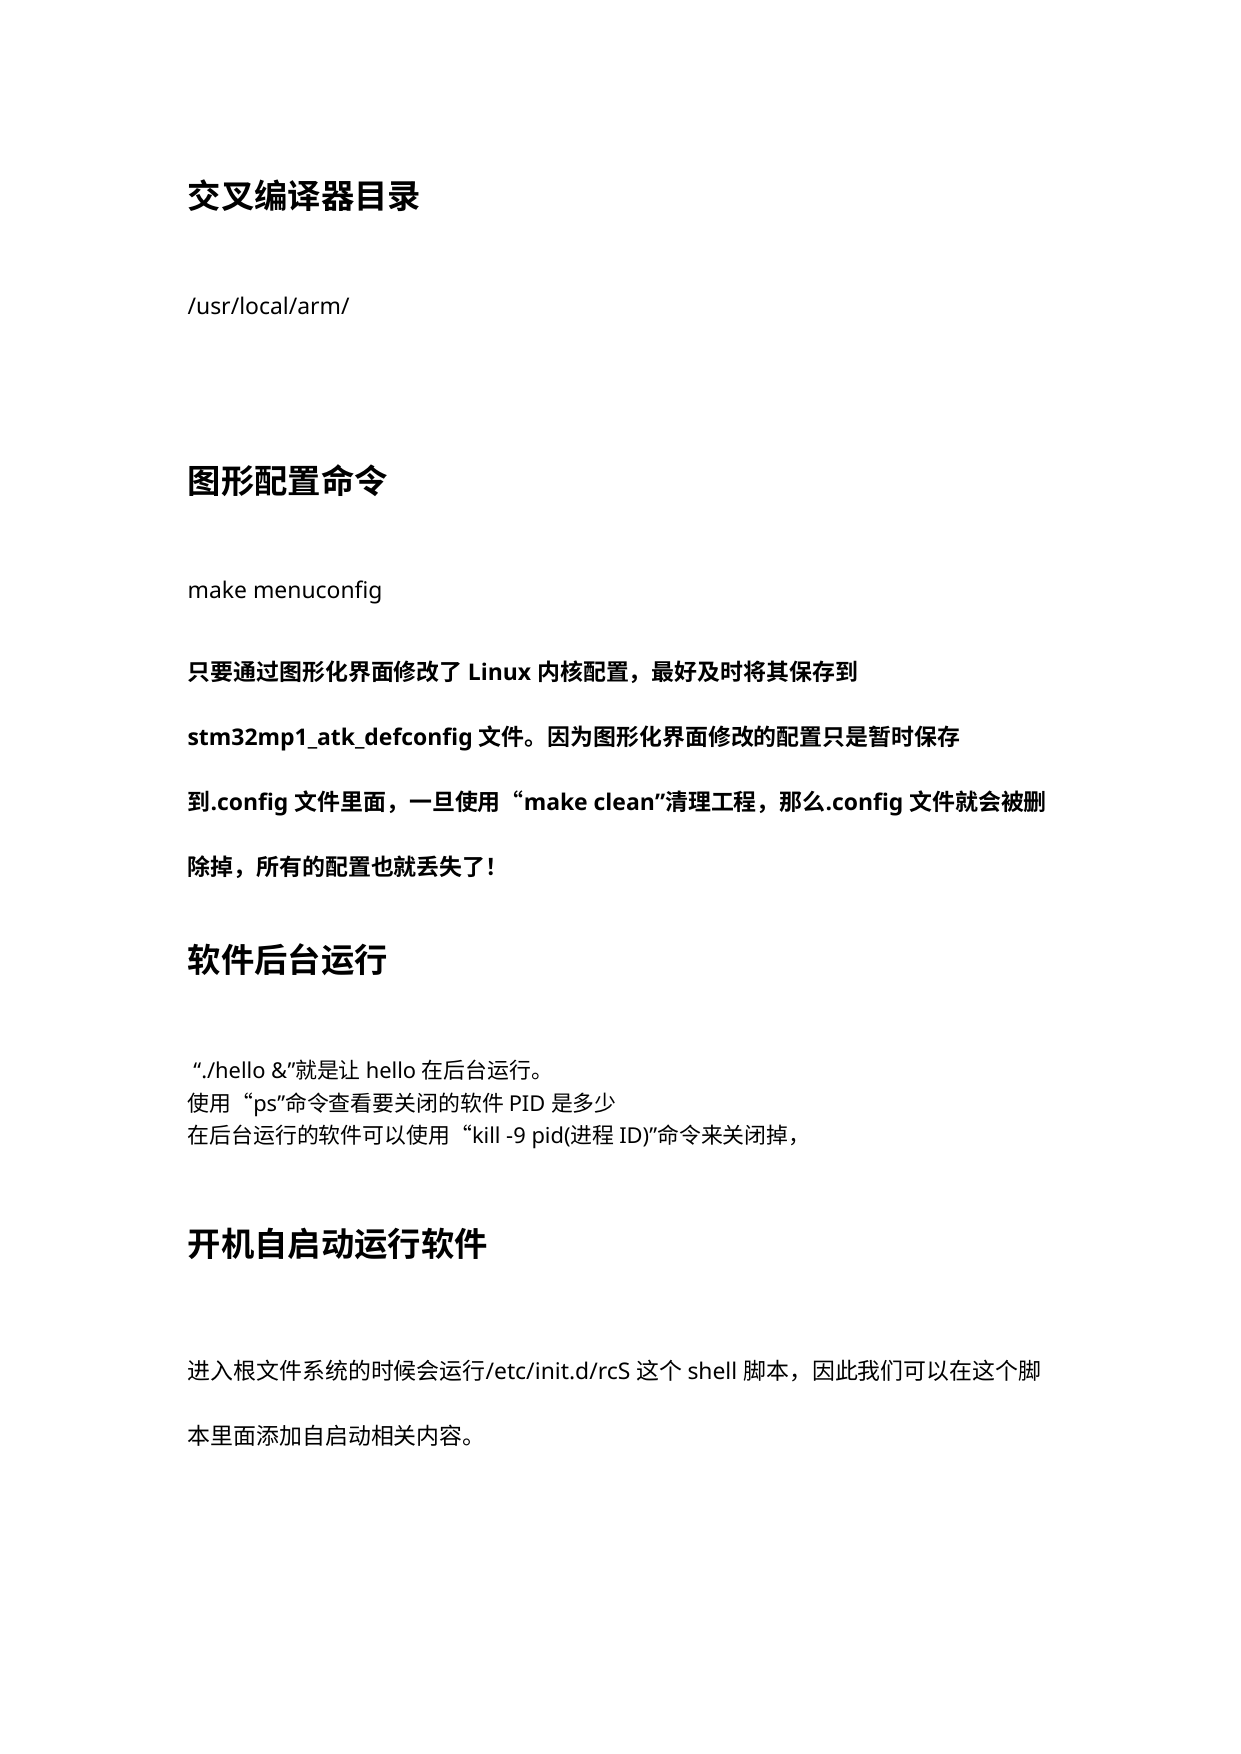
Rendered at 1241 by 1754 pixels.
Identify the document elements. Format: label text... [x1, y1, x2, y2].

subtitle 软件后台运行 [187, 926, 1053, 991]
text 使用“ps”命令查看要关闭的软件 PID 是多少 [187, 1085, 1053, 1118]
subtitle 开机自启动运行软件 [187, 1210, 1053, 1275]
subtitle 图形配置命令 [187, 446, 1053, 511]
text /usr/local/arm/ [187, 289, 1053, 322]
text 只要通过图形化界面修改了 Linux 内核配置，最好及时将其保存到 stm32mp1_atk_defconfig 文件。因为图形化界面修改的配置只是暂时保存到.config 文件里面，一旦使用“make clean”清理工程，那么.config 文件就会被删除掉，所有的配置也就丢失了！ [187, 638, 1053, 898]
text 在后台运行的软件可以使用“kill -9 pid(进程 ID)”命令来关闭掉， [187, 1118, 1053, 1150]
text “./hello &”就是让 hello 在后台运行。 [187, 1053, 1053, 1085]
text 进入根文件系统的时候会运行/etc/init.d/rcS 这个 shell 脚本，因此我们可以在这个脚本里面添加自启动相关内容。 [187, 1337, 1053, 1467]
text make menuconfig [187, 573, 1053, 606]
subtitle 交叉编译器目录 [187, 162, 1053, 227]
